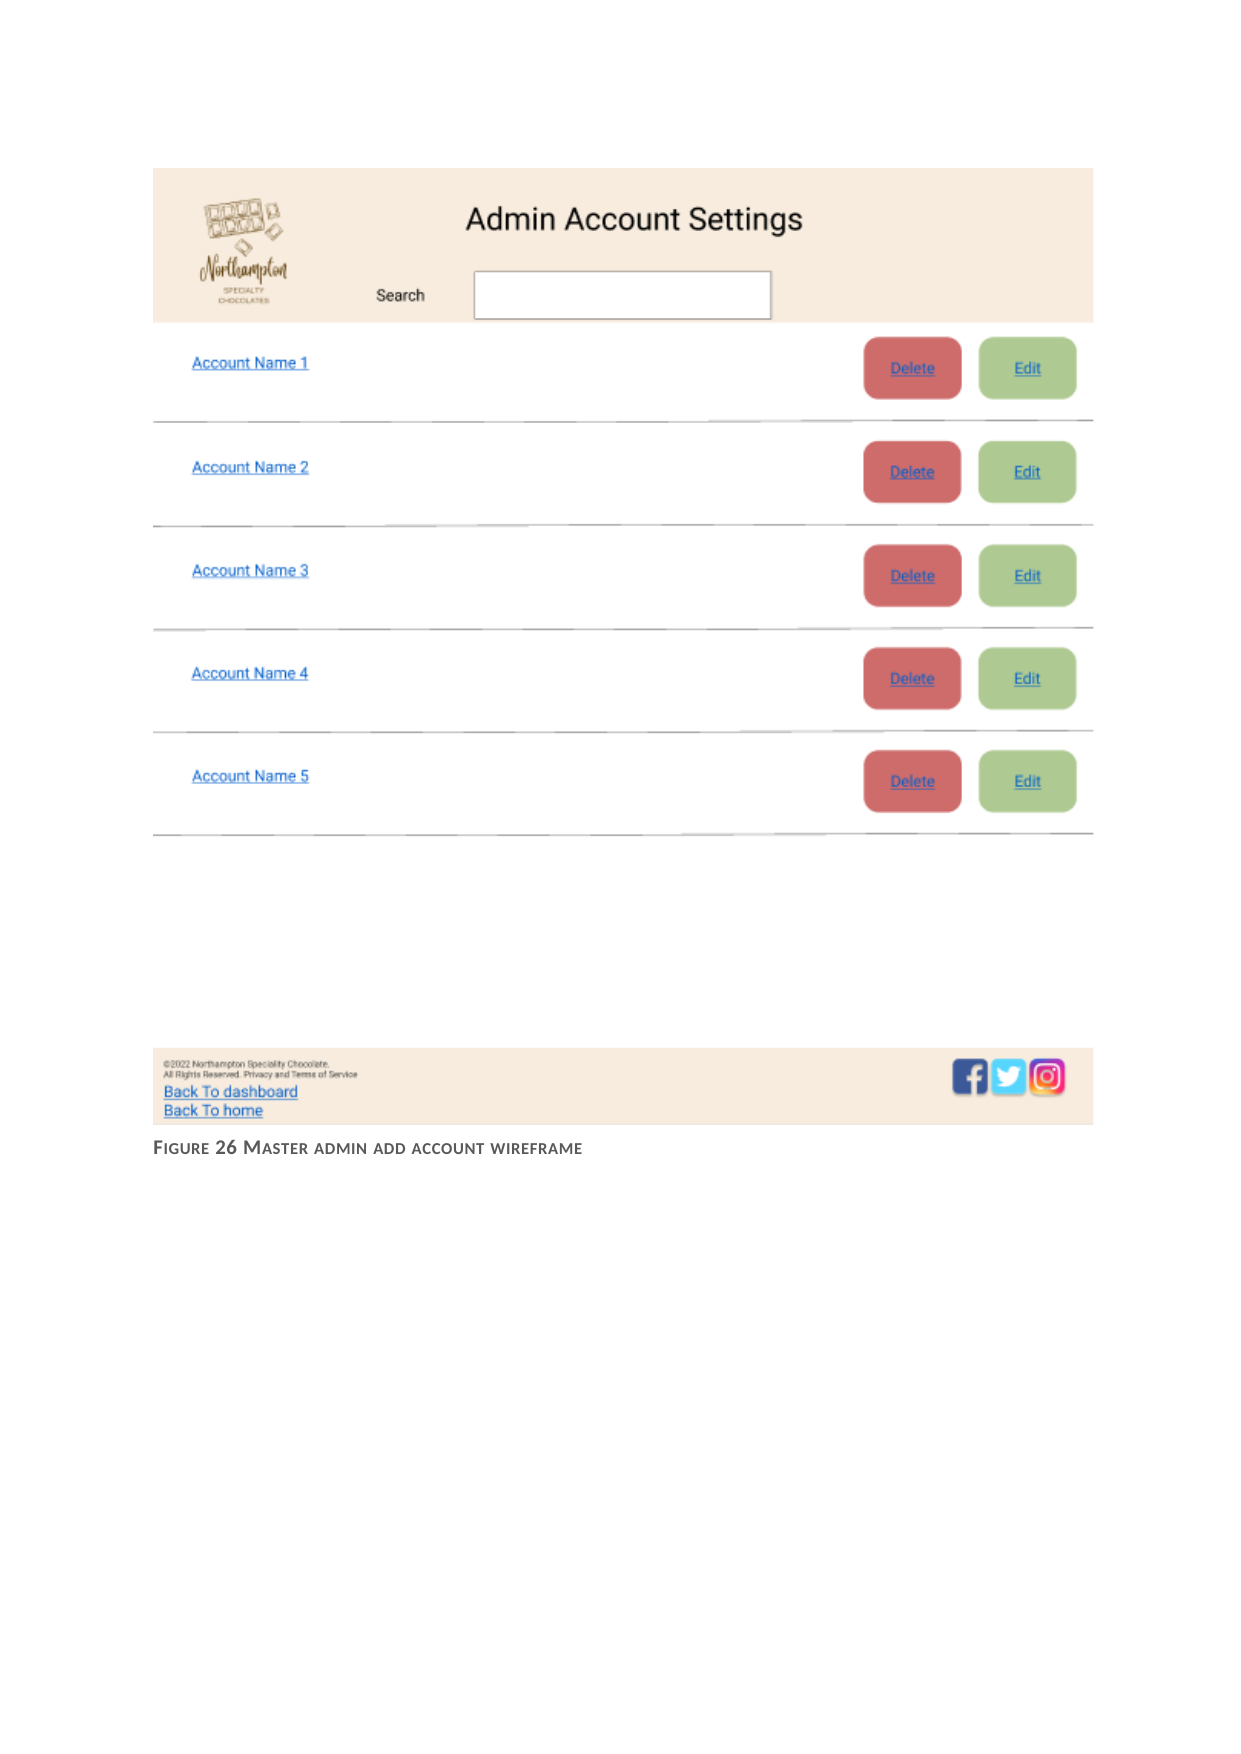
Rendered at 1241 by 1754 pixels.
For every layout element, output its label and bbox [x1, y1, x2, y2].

picture [153, 168, 1094, 1125]
